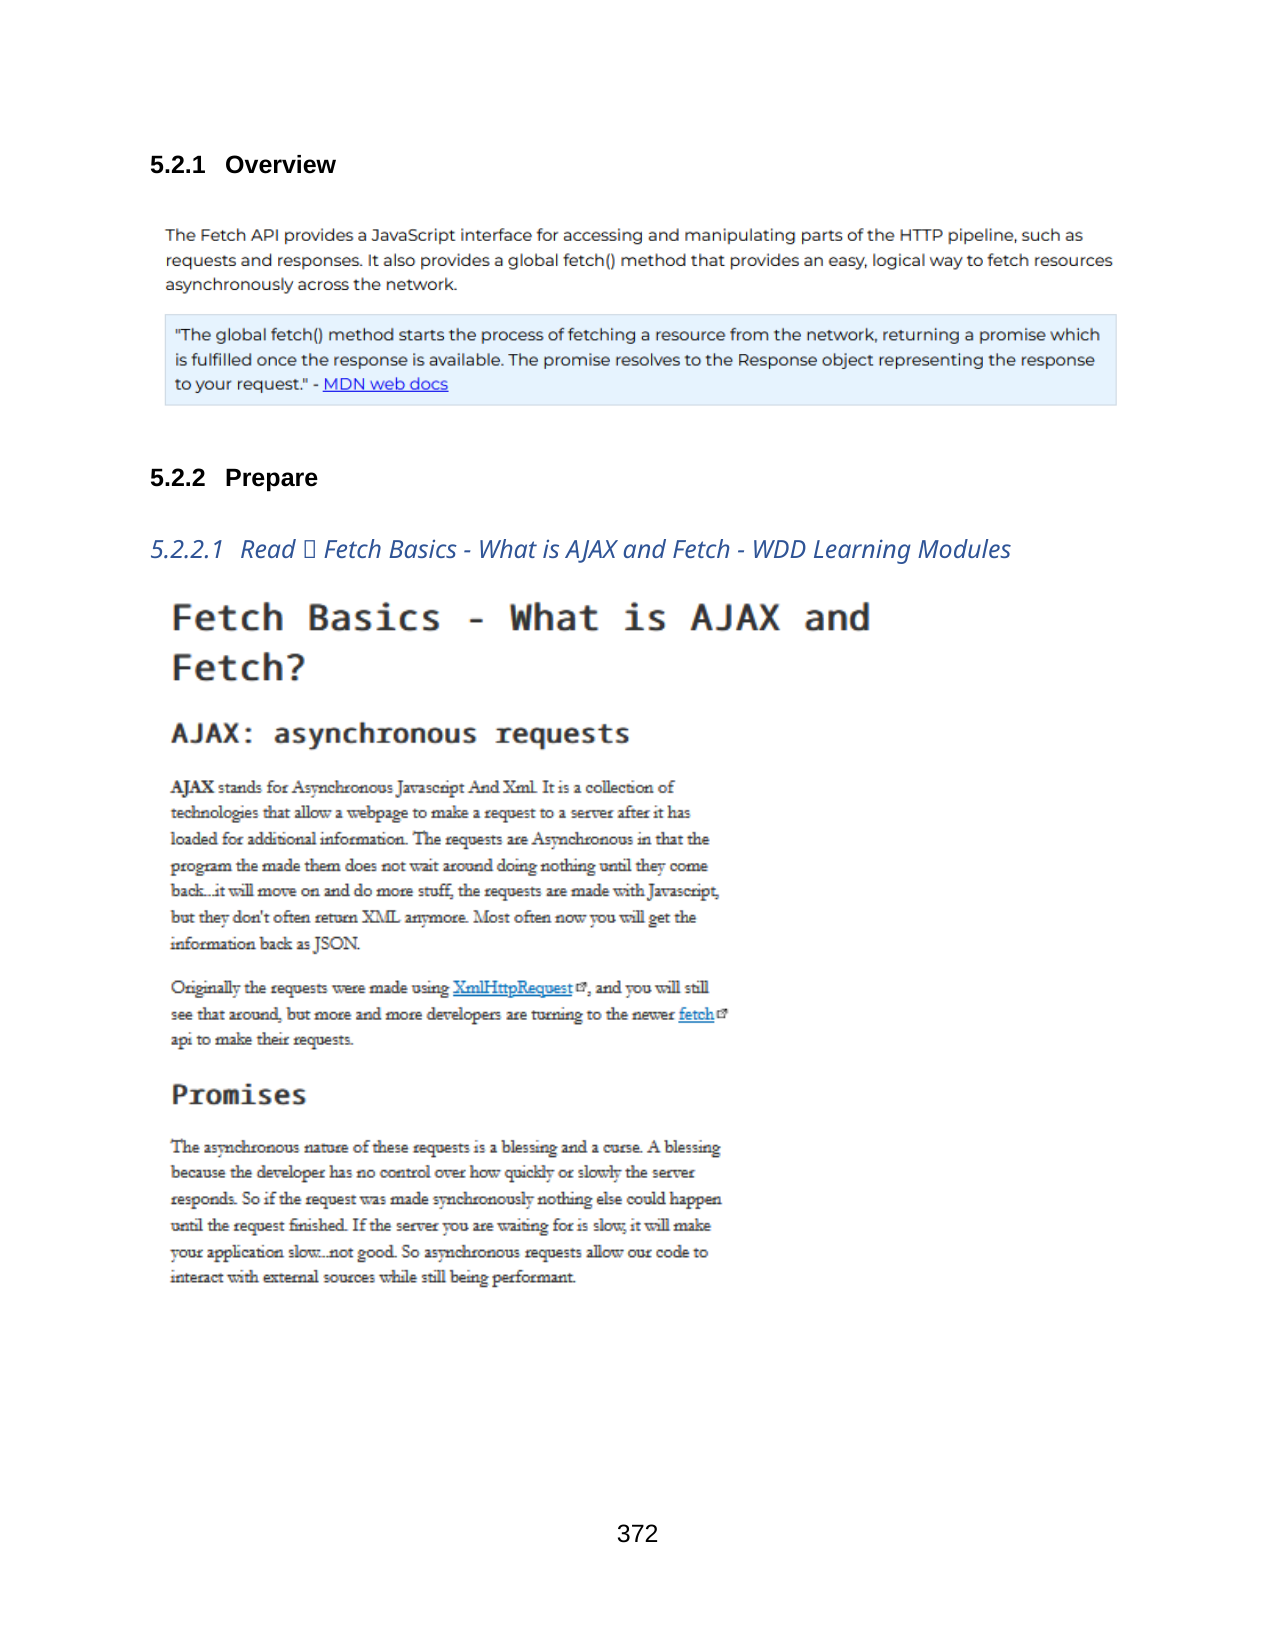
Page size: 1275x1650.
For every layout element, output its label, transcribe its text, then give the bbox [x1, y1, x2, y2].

picture [150, 582, 896, 1289]
subtitle Read 📝 Fetch Basics - What is AJAX and Fetch - WDD Learning Modules [150, 531, 1125, 565]
subtitle Overview [150, 150, 1125, 179]
subtitle Prepare [150, 463, 1125, 492]
picture [150, 218, 1125, 424]
